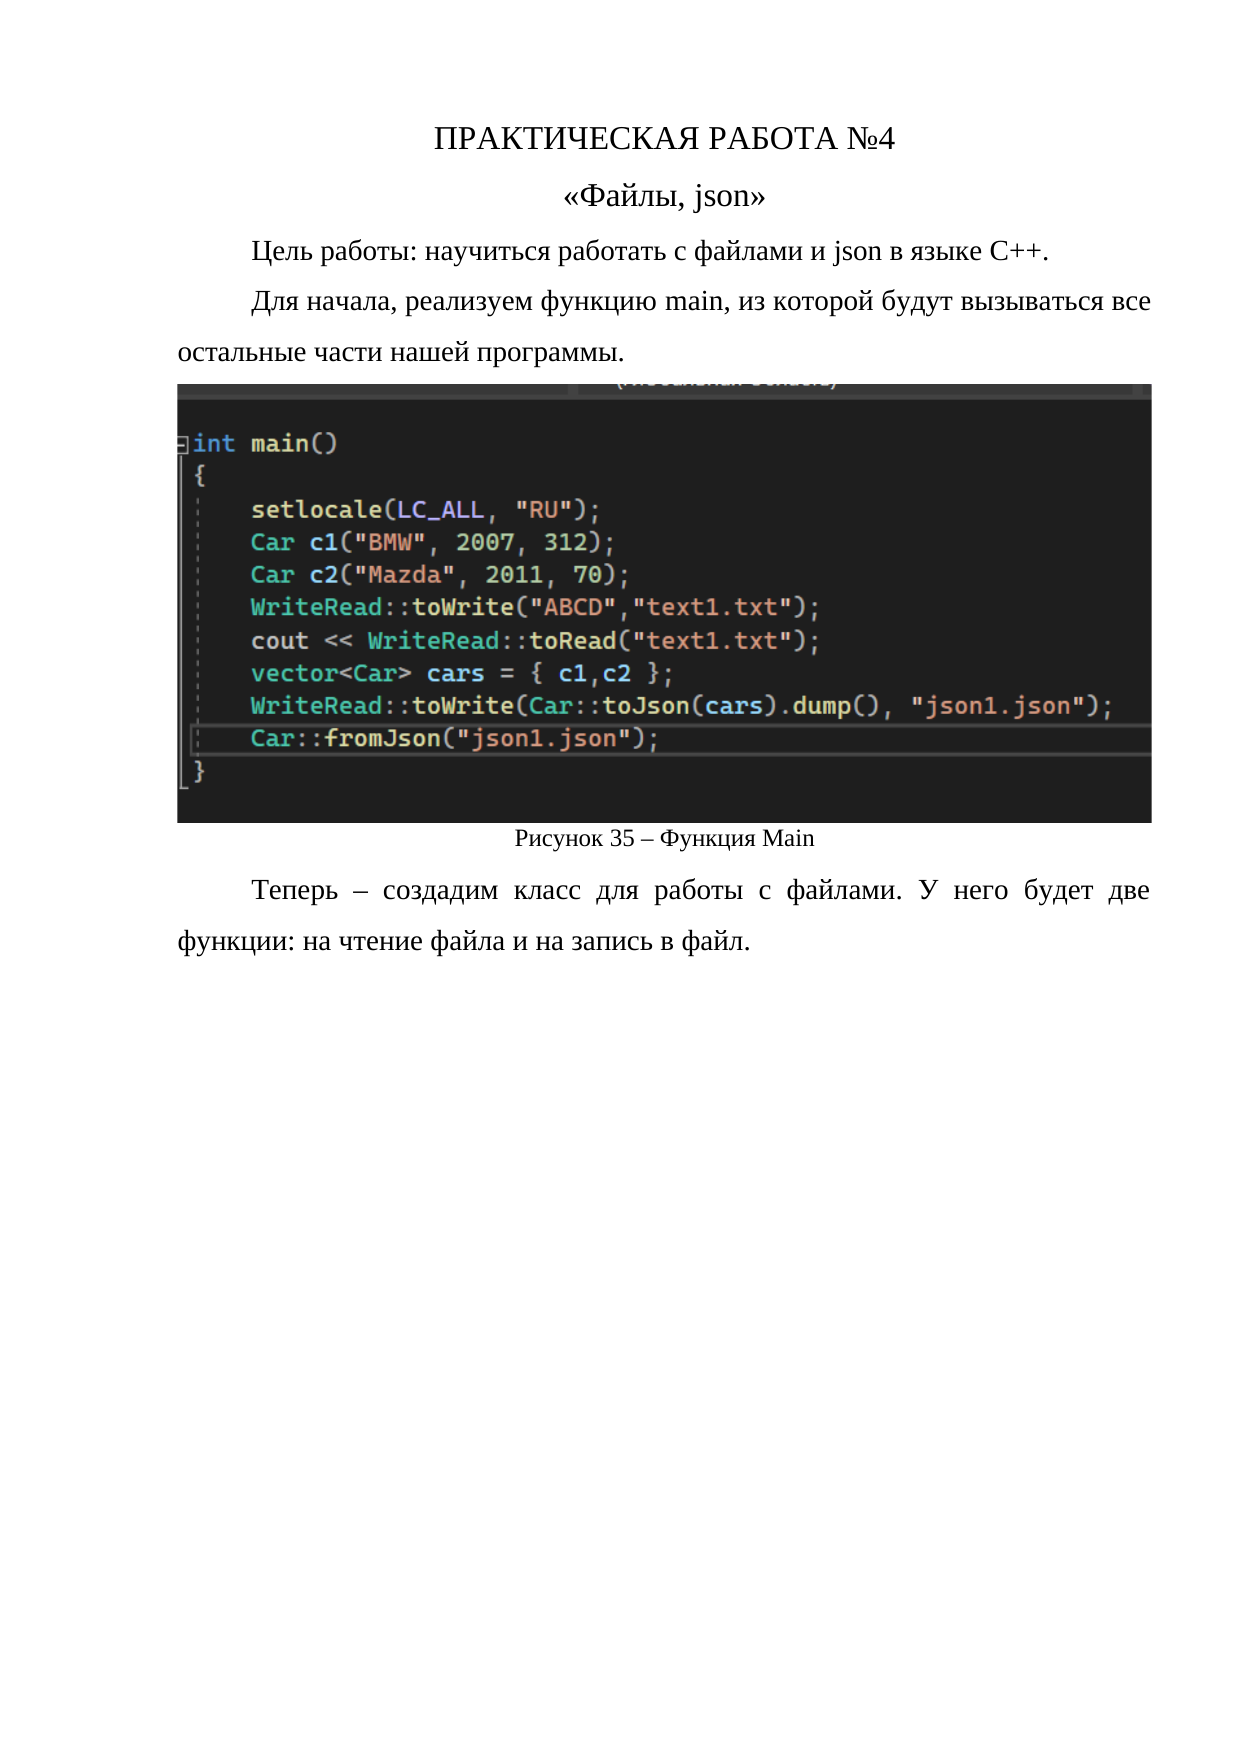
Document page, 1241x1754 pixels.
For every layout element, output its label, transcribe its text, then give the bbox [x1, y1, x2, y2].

text Рисунок 35 – Функция Main [177, 823, 1152, 851]
text Цель работы: научиться работать с файлами и json в языке C++. [177, 233, 1152, 267]
text «Файлы, json» [177, 176, 1152, 214]
text Для начала, реализуем функцию main, из которой будут вызываться все остальные части нашей программы. [177, 283, 1152, 367]
picture [177, 384, 1152, 823]
text Теперь – создадим класс для работы с файлами. У него будет две функции: на чтение файла и на запись в файл. [177, 872, 1152, 956]
subtitle ПРАКТИЧЕСКАЯ РАБОТА №4 [177, 118, 1152, 156]
